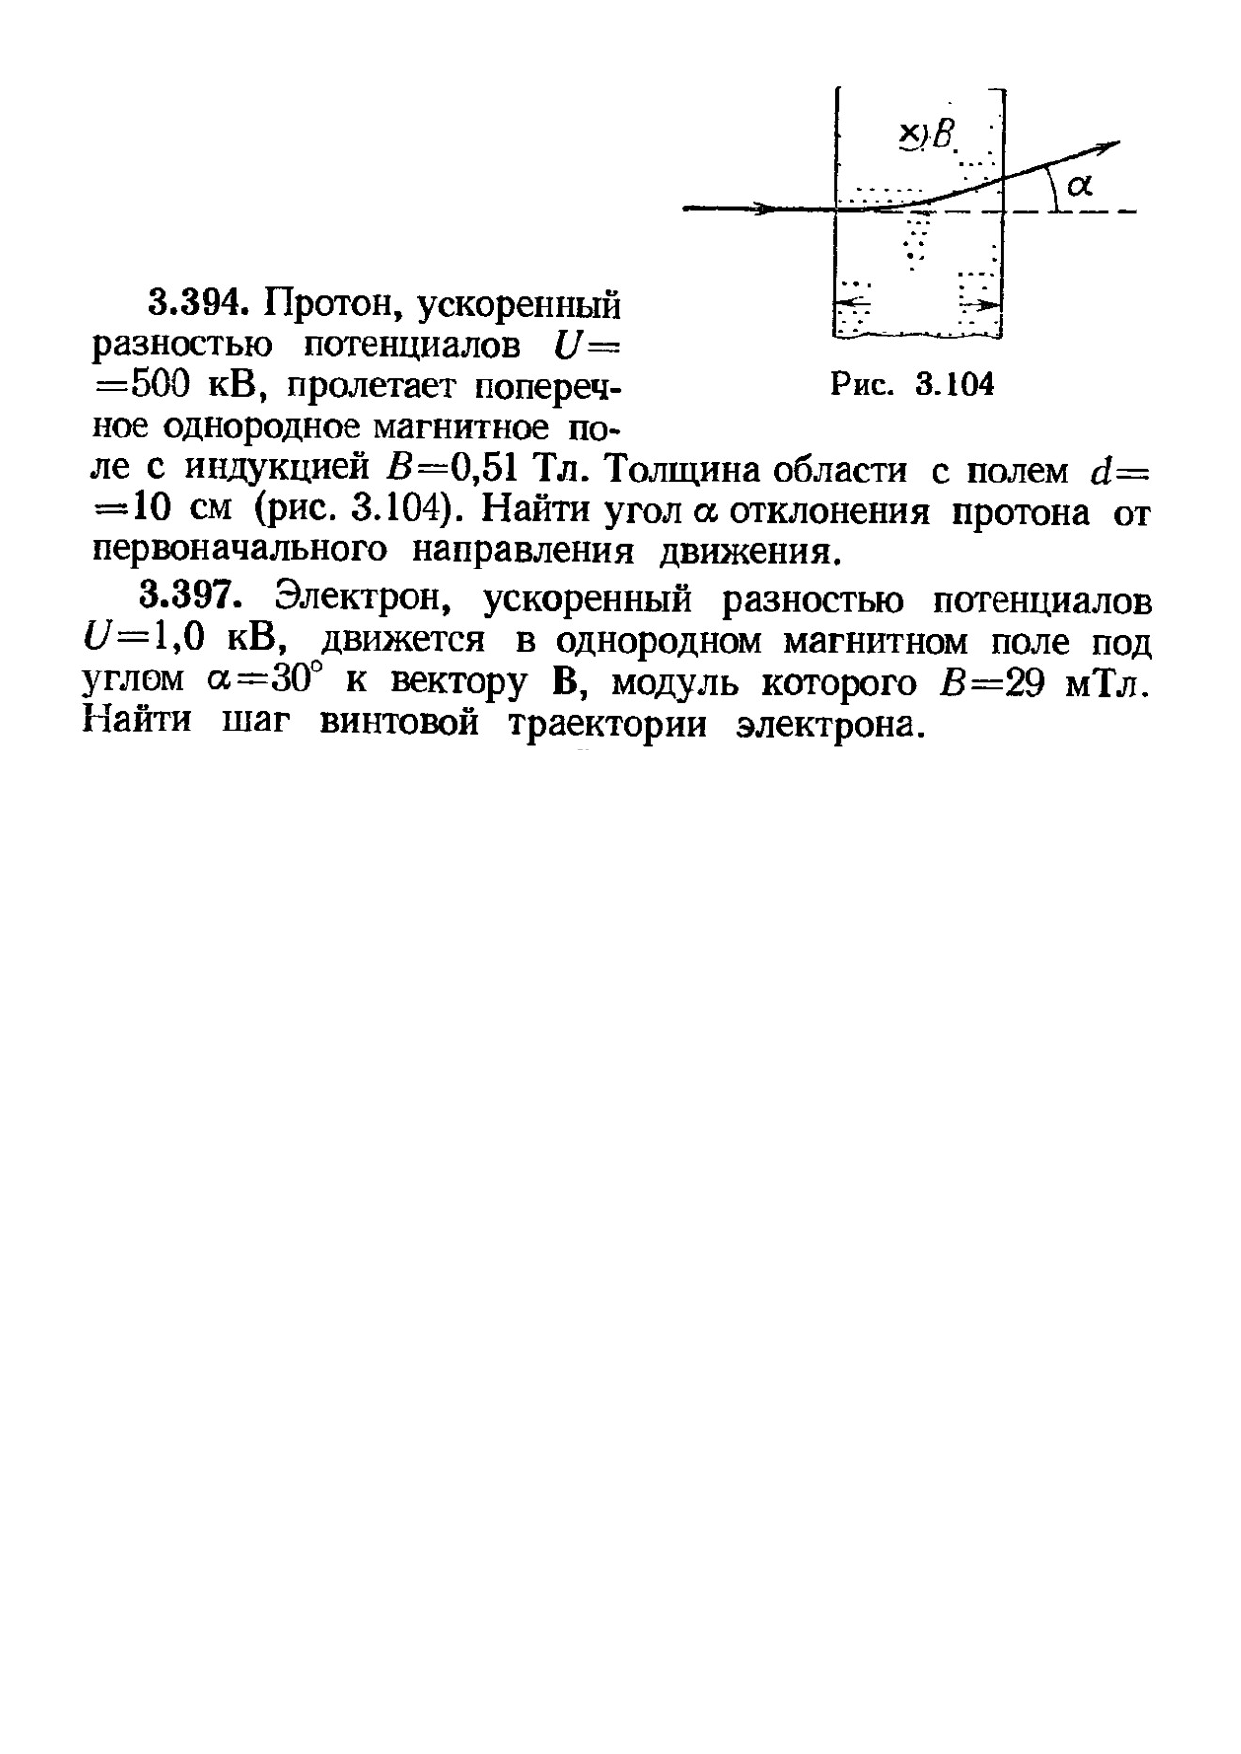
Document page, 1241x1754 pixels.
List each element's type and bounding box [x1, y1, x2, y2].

picture [75, 572, 1166, 750]
picture [75, 75, 1164, 569]
